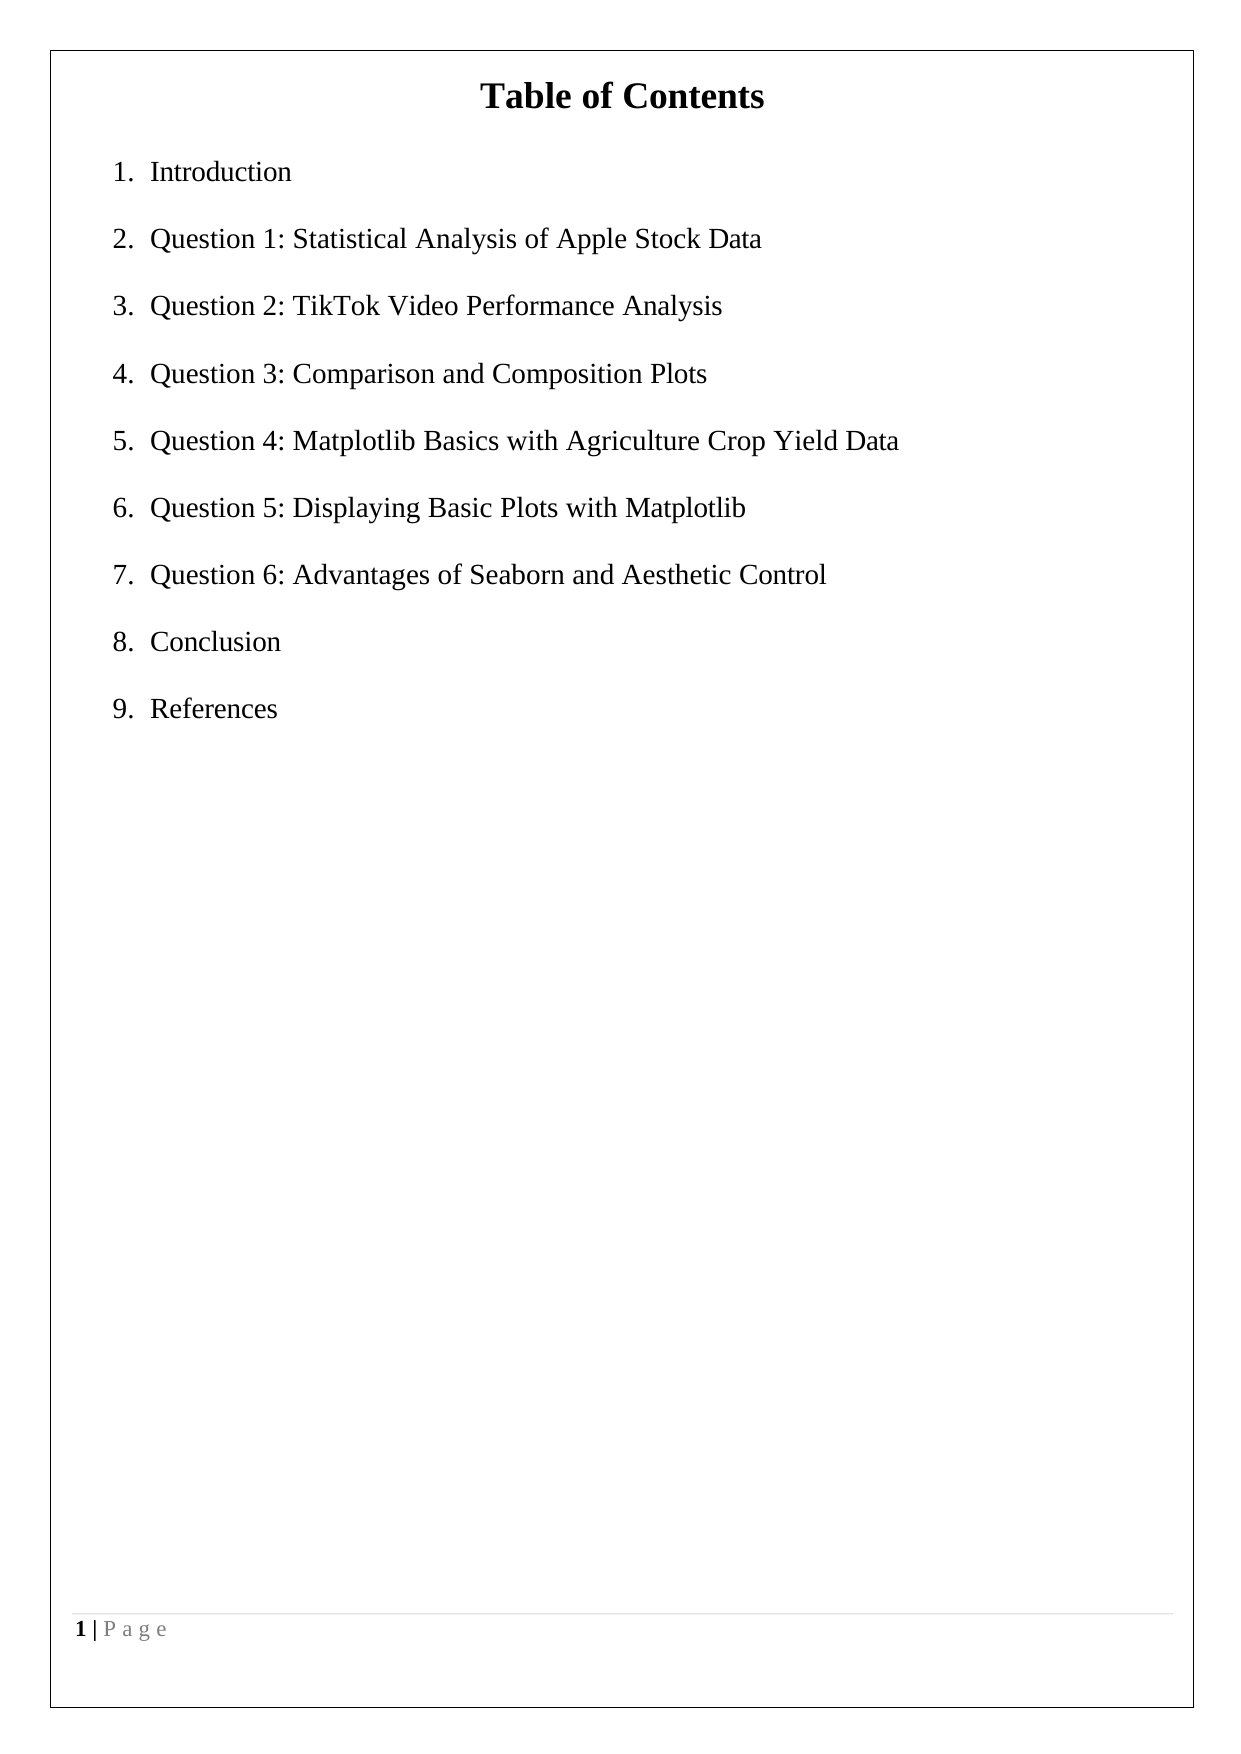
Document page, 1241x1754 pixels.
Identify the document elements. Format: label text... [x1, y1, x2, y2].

list References [112, 691, 1184, 725]
subtitle Table of Contents [115, 73, 1129, 116]
list Conclusion [112, 624, 1184, 658]
list Question 1: Statistical Analysis of Apple Stock Data [112, 222, 1184, 255]
list Question 5: Displaying Basic Plots with Matplotlib [112, 490, 1184, 523]
list Question 4: Matplotlib Basics with Agriculture Crop Yield Data [112, 423, 1184, 456]
list Question 2: TikTok Video Performance Analysis [112, 288, 1184, 322]
list Question 6: Advantages of Seaborn and Aesthetic Control [112, 557, 1184, 591]
list Introduction [112, 154, 1184, 188]
list Question 3: Comparison and Composition Plots [112, 356, 1184, 389]
